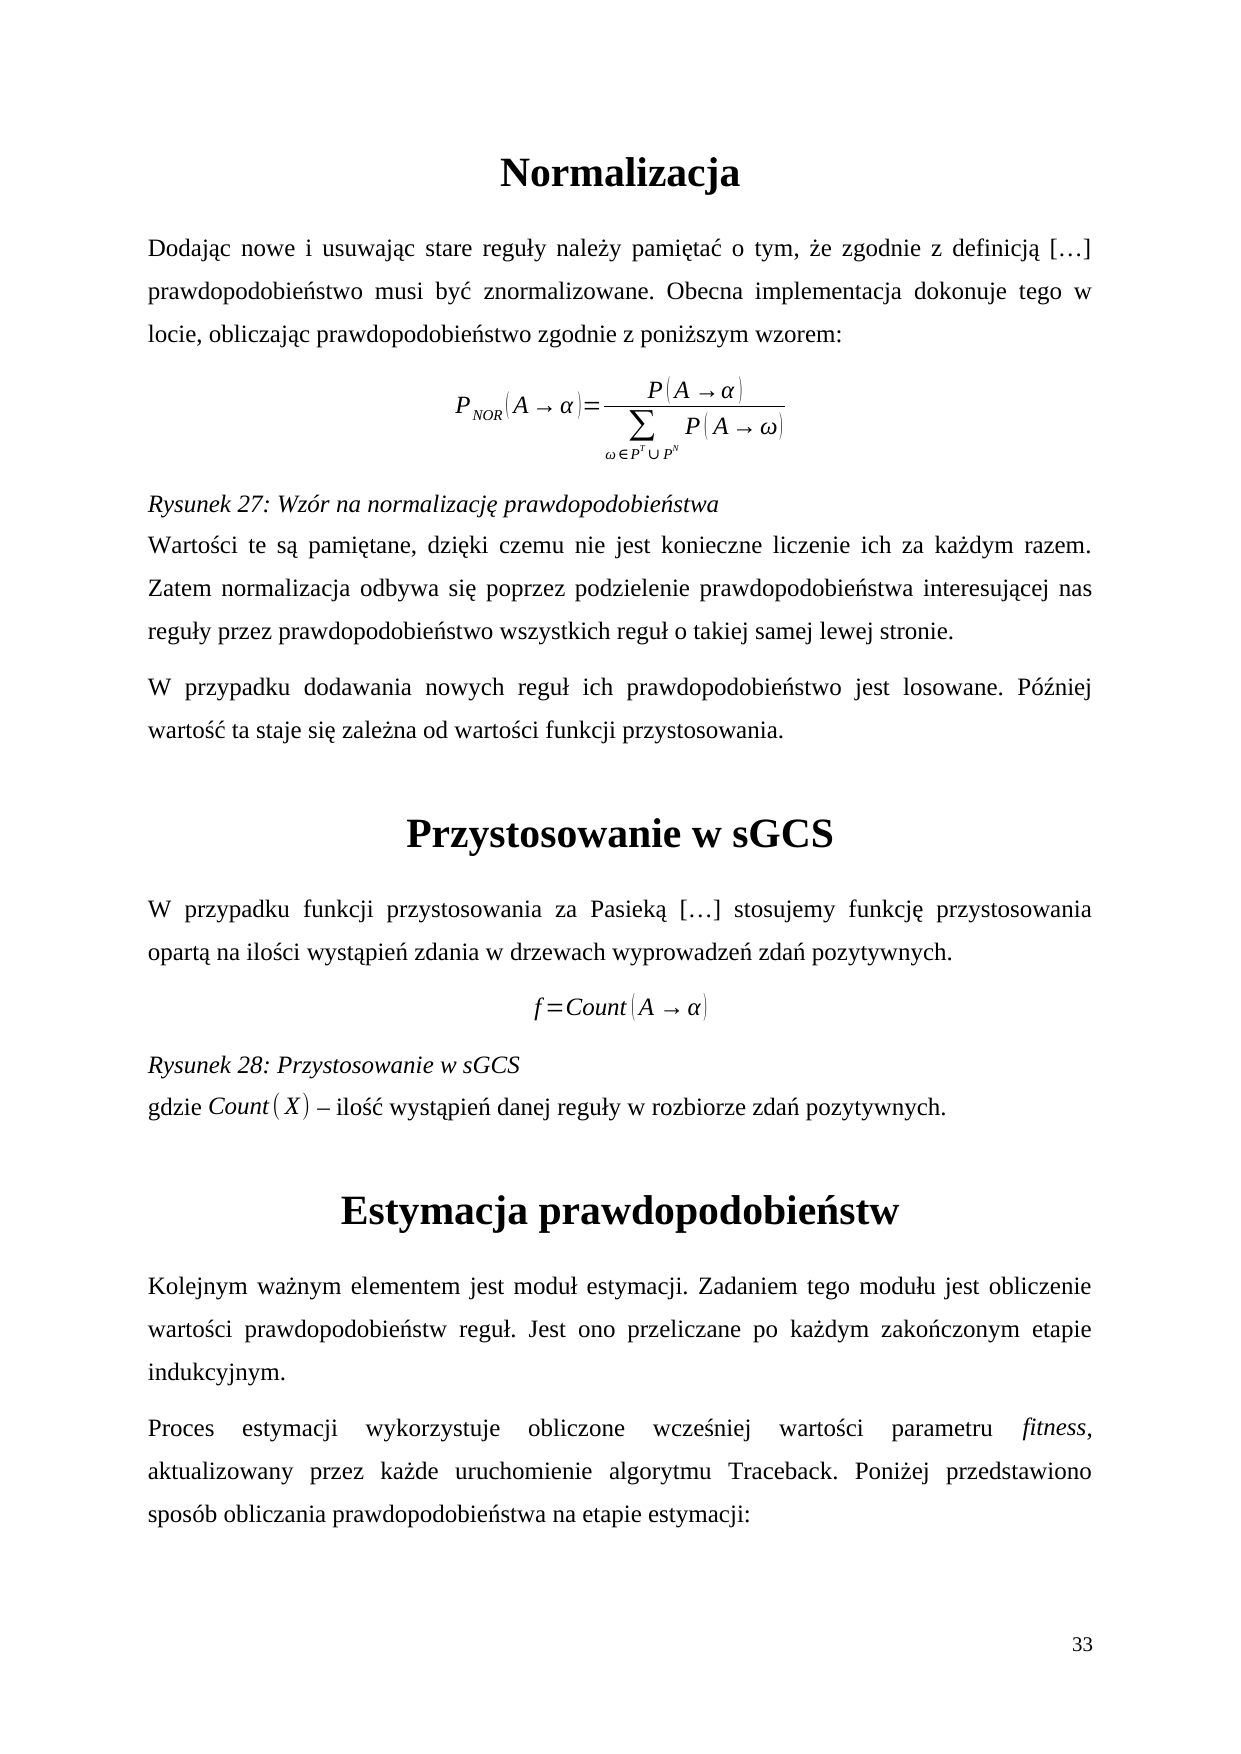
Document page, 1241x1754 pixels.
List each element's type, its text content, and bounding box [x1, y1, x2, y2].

text Przystosowanie w sGCS [148, 808, 1093, 856]
text Normalizacja [148, 148, 1093, 196]
text Dodając nowe i usuwając stare reguły należy pamiętać o tym, że zgodnie z definicją […] prawdopodobieństwo musi być znormalizowane. Obecna implementacja dokonuje tego w locie, obliczając prawdopodobieństwo zgodnie z poniższym wzorem: [148, 233, 1093, 348]
text Proces estymacji wykorzystuje obliczone wcześniej wartości parametru , aktualizowany przez każde uruchomienie algorytmu Traceback. Poniżej przedstawiono sposób obliczania prawdopodobieństwa na etapie estymacji: [148, 1413, 1093, 1528]
text Rysunek 27: Wzór na normalizację prawdopodobieństwa [148, 489, 1093, 518]
text Estymacja prawdopodobieństw [148, 1186, 1093, 1233]
text W przypadku dodawania nowych reguł ich prawdopodobieństwo jest losowane. Później wartość ta staje się zależna od wartości funkcji przystosowania. [148, 672, 1093, 744]
text gdzie – ilość wystąpień danej reguły w rozbiorze zdań pozytywnych. [148, 1091, 1093, 1121]
text Wartości te są pamiętane, dzięki czemu nie jest konieczne liczenie ich za każdym razem. Zatem normalizacja odbywa się poprzez podzielenie prawdopodobieństwa interesującej nas reguły przez prawdopodobieństwo wszystkich reguł o takiej samej lewej stronie. [148, 530, 1093, 645]
text W przypadku funkcji przystosowania za Pasieką […] stosujemy funkcję przystosowania opartą na ilości wystąpień zdania w drzewach wyprowadzeń zdań pozytywnych. [148, 894, 1093, 966]
text Kolejnym ważnym elementem jest moduł estymacji. Zadaniem tego modułu jest obliczenie wartości prawdopodobieństw reguł. Jest ono przeliczane po każdym zakończonym etapie indukcyjnym. [148, 1271, 1093, 1386]
text Rysunek 28: Przystosowanie w sGCS [148, 1050, 1093, 1079]
